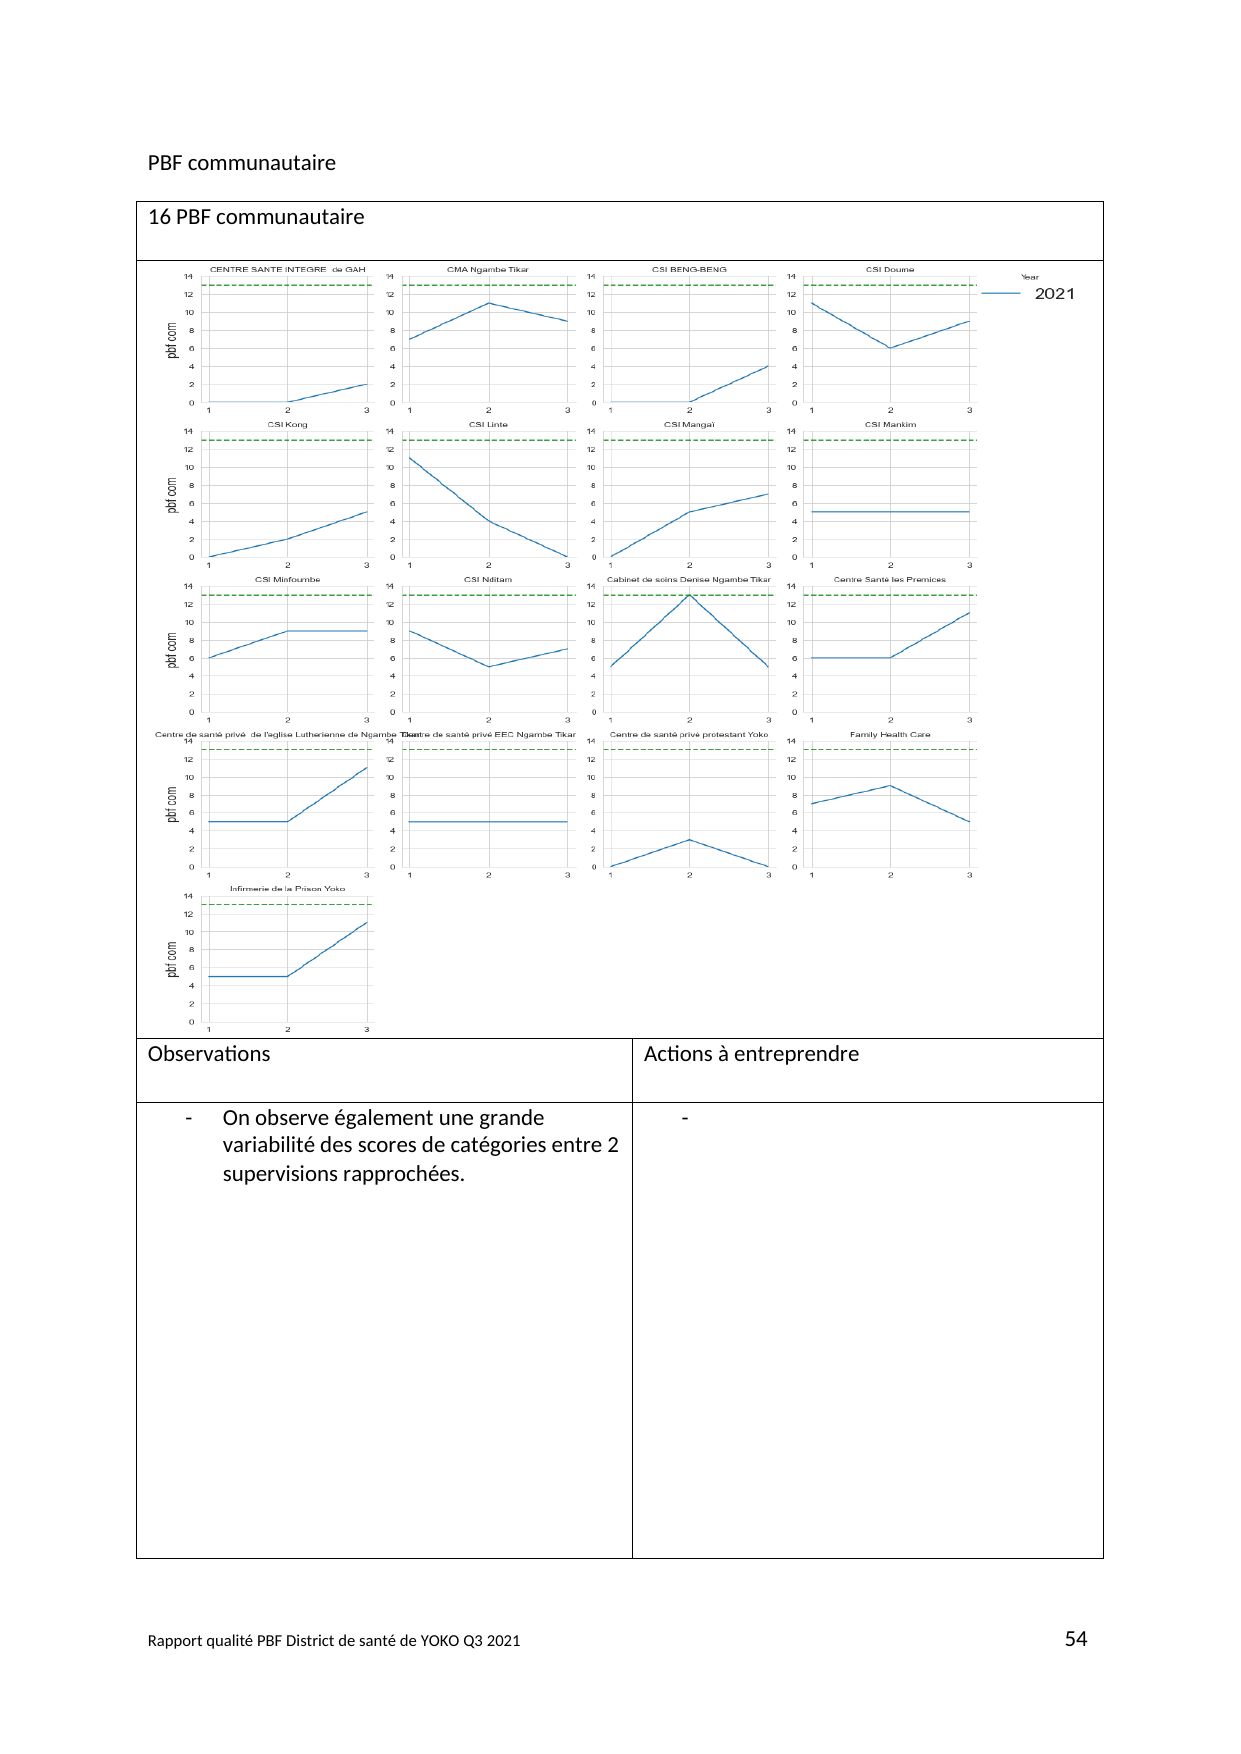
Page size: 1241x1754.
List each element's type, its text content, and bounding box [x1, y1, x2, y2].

table_header 16 PBF communautaire [137, 202, 1103, 260]
table_cell [1093, 261, 1103, 1038]
text PBF communautaire [148, 148, 1092, 176]
table_cell Observations [137, 1039, 632, 1102]
table_cell Actions à entreprendre [633, 1039, 1103, 1102]
table_cell [633, 1103, 1103, 1558]
table_cell [137, 261, 148, 1038]
picture [148, 261, 1093, 1038]
table_cell On observe également une grande variabilité des scores de catégories entre 2 supervisions rapprochées. [137, 1103, 632, 1558]
